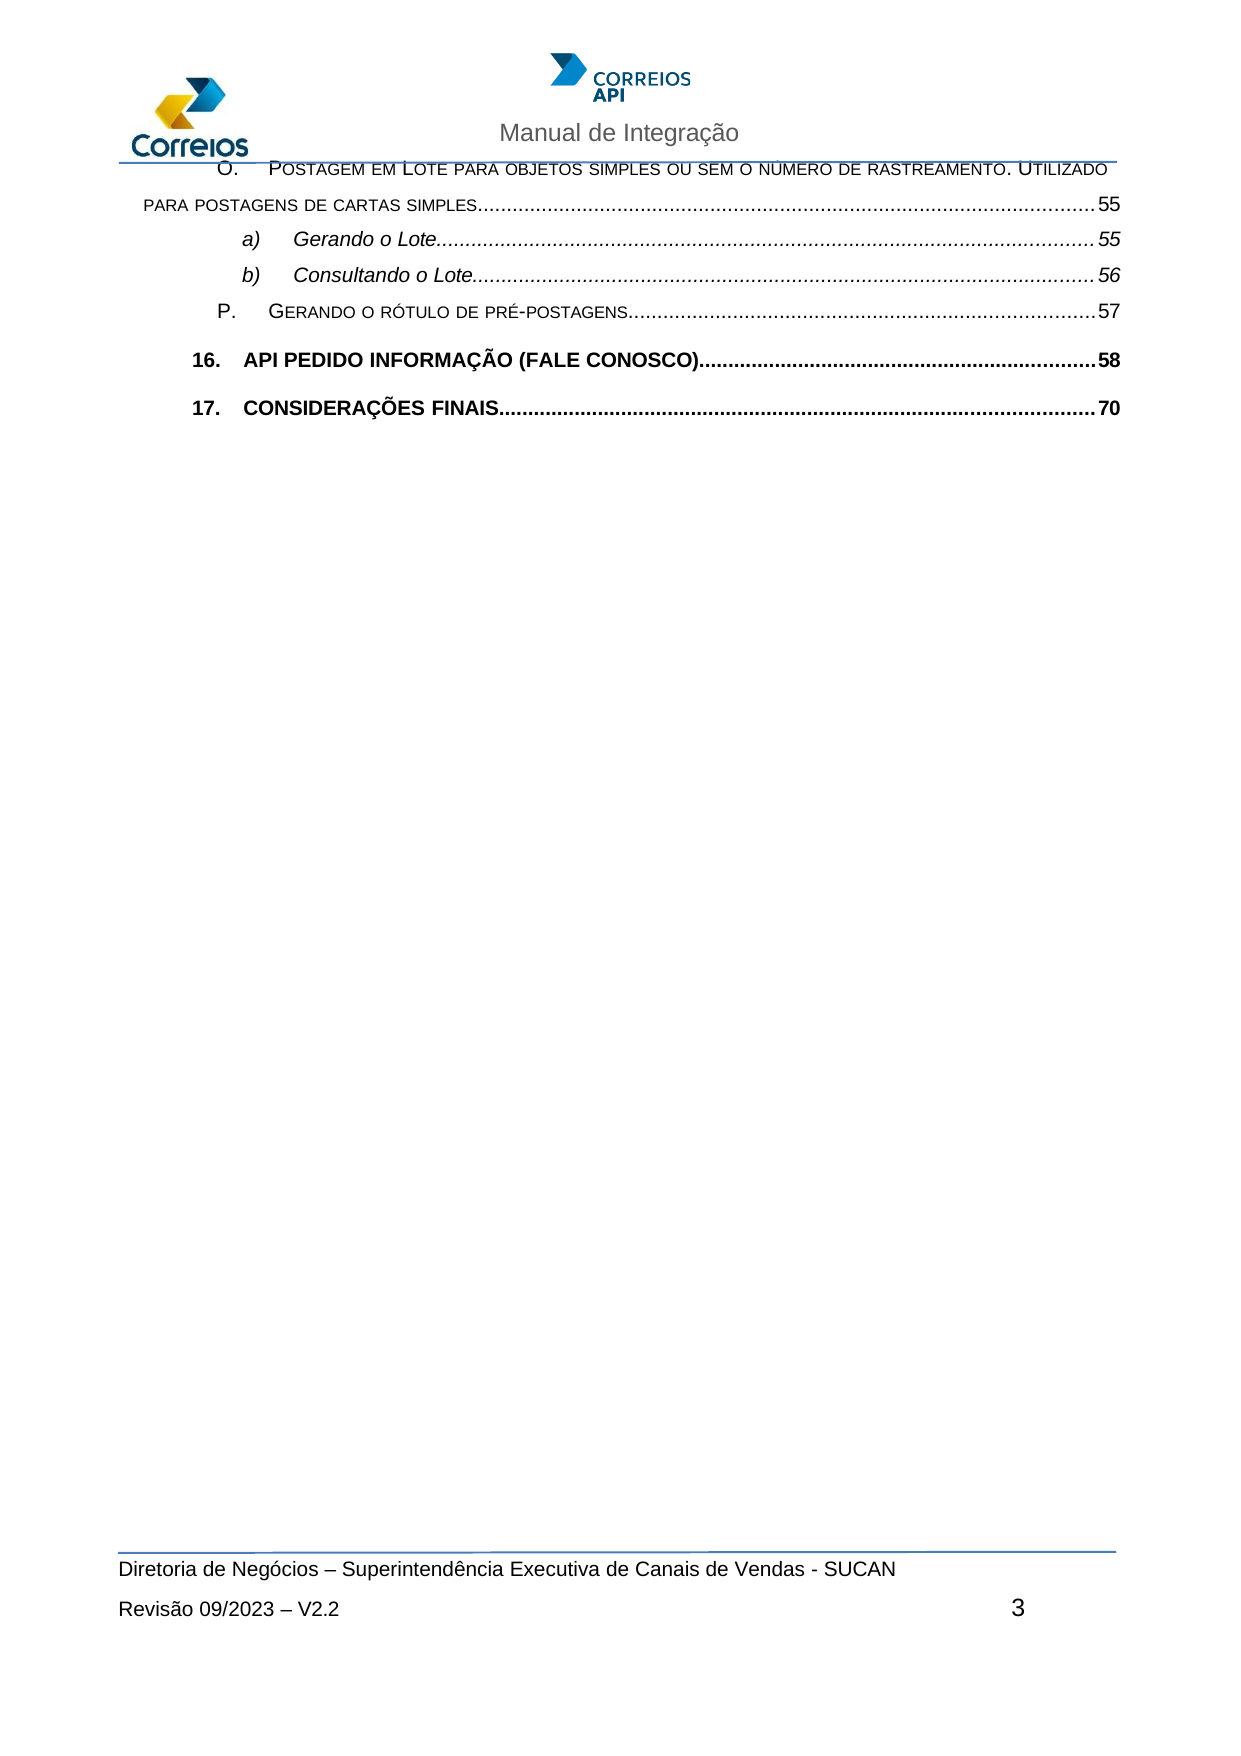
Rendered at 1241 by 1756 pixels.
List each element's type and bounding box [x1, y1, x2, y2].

picture [128, 69, 250, 158]
picture [550, 53, 691, 102]
